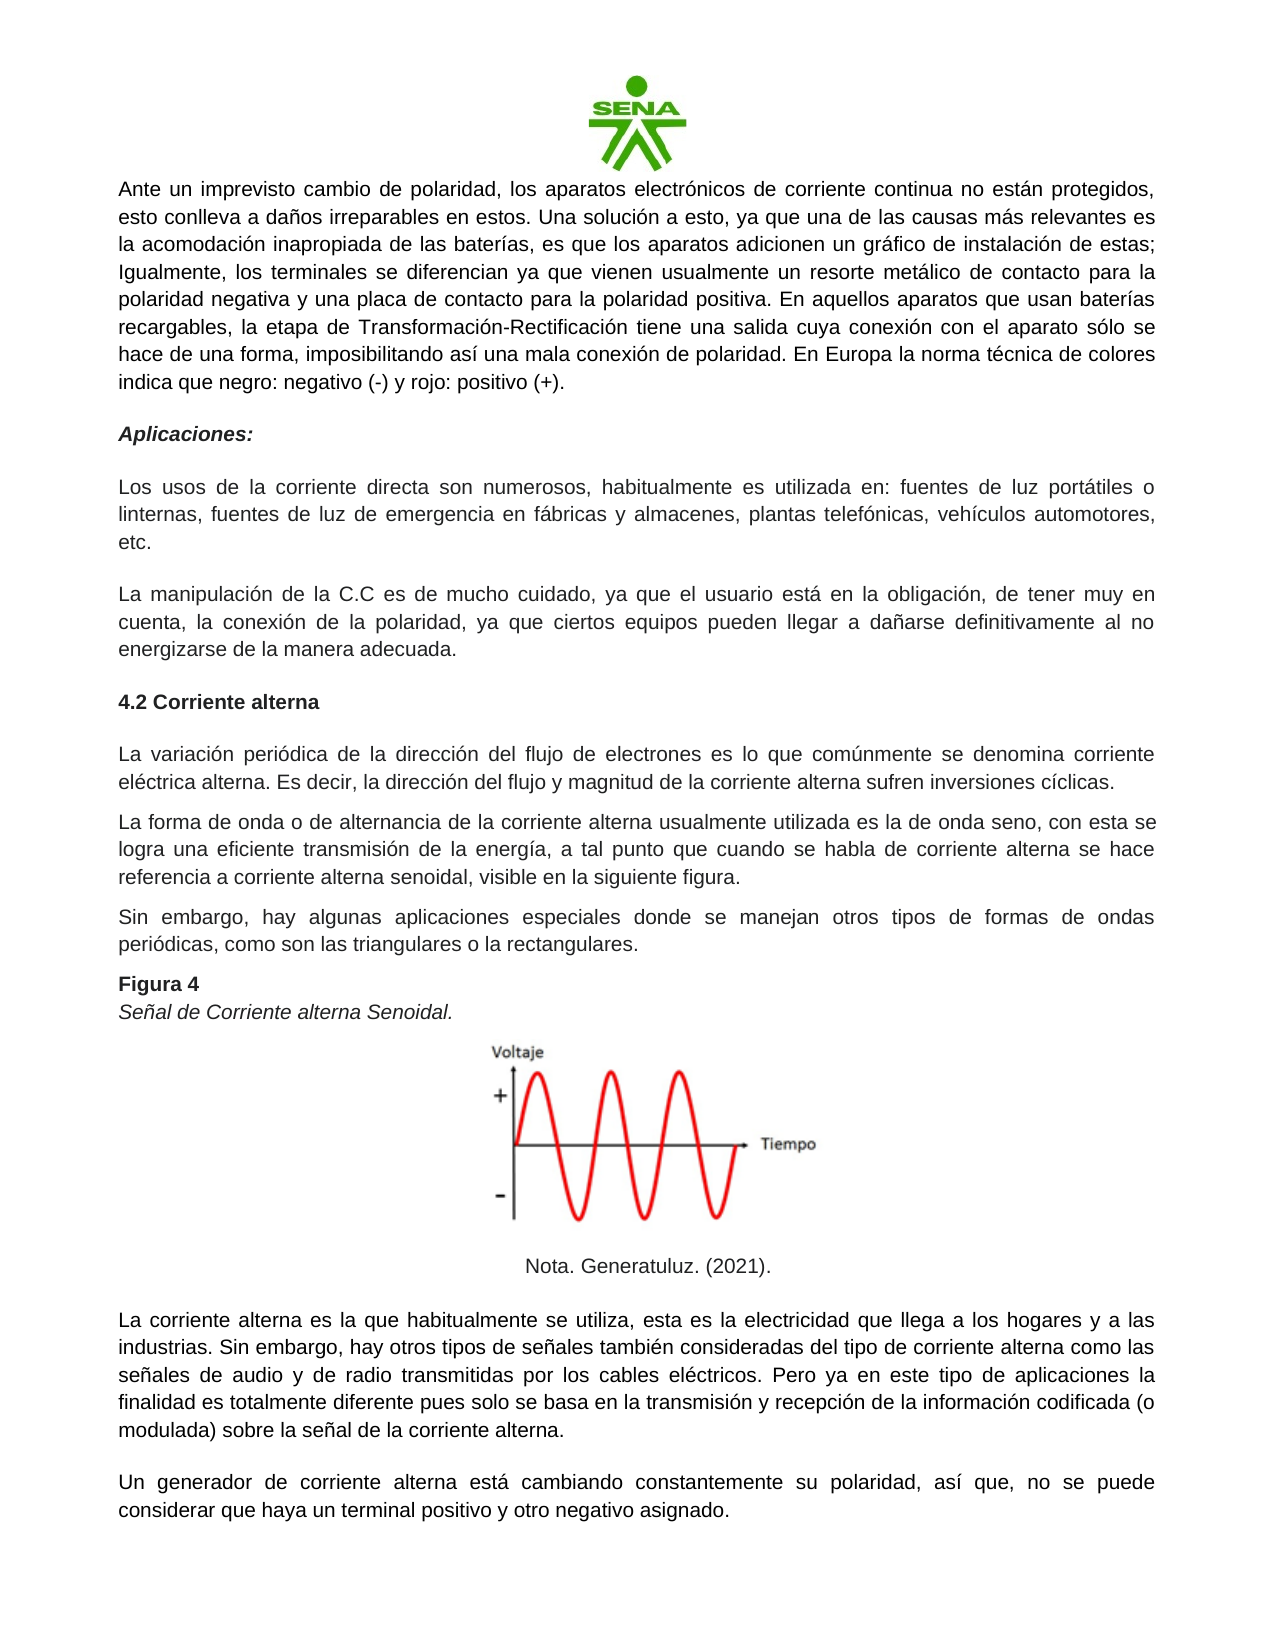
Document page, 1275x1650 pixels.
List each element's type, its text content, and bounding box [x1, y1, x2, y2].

text La corriente alterna es la que habitualmente se utiliza, esta es la electricidad que llega a los hogares y a las industrias. Sin embargo, hay otros tipos de señales también consideradas del tipo de corriente alterna como las señales de audio y de radio transmitidas por los cables eléctricos. Pero ya en este tipo de aplicaciones la finalidad es totalmente diferente pues solo se basa en la transmisión y recepción de la información codificada (o modulada) sobre la señal de la corriente alterna. [118, 1308, 1157, 1442]
text Figura 4 [118, 972, 1157, 996]
text Un generador de corriente alterna está cambiando constantemente su polaridad, así que, no se puede considerar que haya un terminal positivo y otro negativo asignado. [118, 1470, 1157, 1522]
text Nota. Generatuluz. (2021). [493, 1252, 1157, 1279]
text 4.2 Corriente alterna [118, 690, 1157, 714]
text La manipulación de la C.C es de mucho cuidado, ya que el usuario está en la obligación, de tener muy en cuenta, la conexión de la polaridad, ya que ciertos equipos pueden llegar a dañarse definitivamente al no energizarse de la manera adecuada. [118, 582, 1157, 661]
picture [482, 1039, 825, 1232]
text La variación periódica de la dirección del flujo de electrones es lo que comúnmente se denomina corriente eléctrica alterna. Es decir, la dirección del flujo y magnitud de la corriente alterna sufren inversiones cíclicas. [118, 742, 1157, 794]
text Ante un imprevisto cambio de polaridad, los aparatos electrónicos de corriente continua no están protegidos, esto conlleva a daños irreparables en estos. Una solución a esto, ya que una de las causas más relevantes es la acomodación inapropiada de las baterías, es que los aparatos adicionen un gráfico de instalación de estas; Igualmente, los terminales se diferencian ya que vienen usualmente un resorte metálico de contacto para la polaridad negativa y una placa de contacto para la polaridad positiva. En aquellos aparatos que usan baterías recargables, la etapa de Transformación-Rectificación tiene una salida cuya conexión con el aparato sólo se hace de una forma, imposibilitando así una mala conexión de polaridad. En Europa la norma técnica de colores indica que negro: negativo (-) y rojo: positivo (+). [118, 177, 1157, 394]
text Los usos de la corriente directa son numerosos, habitualmente es utilizada en: fuentes de luz portátiles o linternas, fuentes de luz de emergencia en fábricas y almacenes, plantas telefónicas, vehículos automotores, etc. [118, 475, 1157, 554]
picture [588, 75, 687, 172]
text Señal de Corriente alterna Senoidal. [118, 1000, 1157, 1024]
text Aplicaciones: [118, 422, 1157, 446]
text La forma de onda o de alternancia de la corriente alterna usualmente utilizada es la de onda seno, con esta se logra una eficiente transmisión de la energía, a tal punto que cuando se habla de corriente alterna se hace referencia a corriente alterna senoidal, visible en la siguiente figura. [118, 810, 1157, 889]
text Sin embargo, hay algunas aplicaciones especiales donde se manejan otros tipos de formas de ondas periódicas, como son las triangulares o la rectangulares. [118, 905, 1157, 956]
